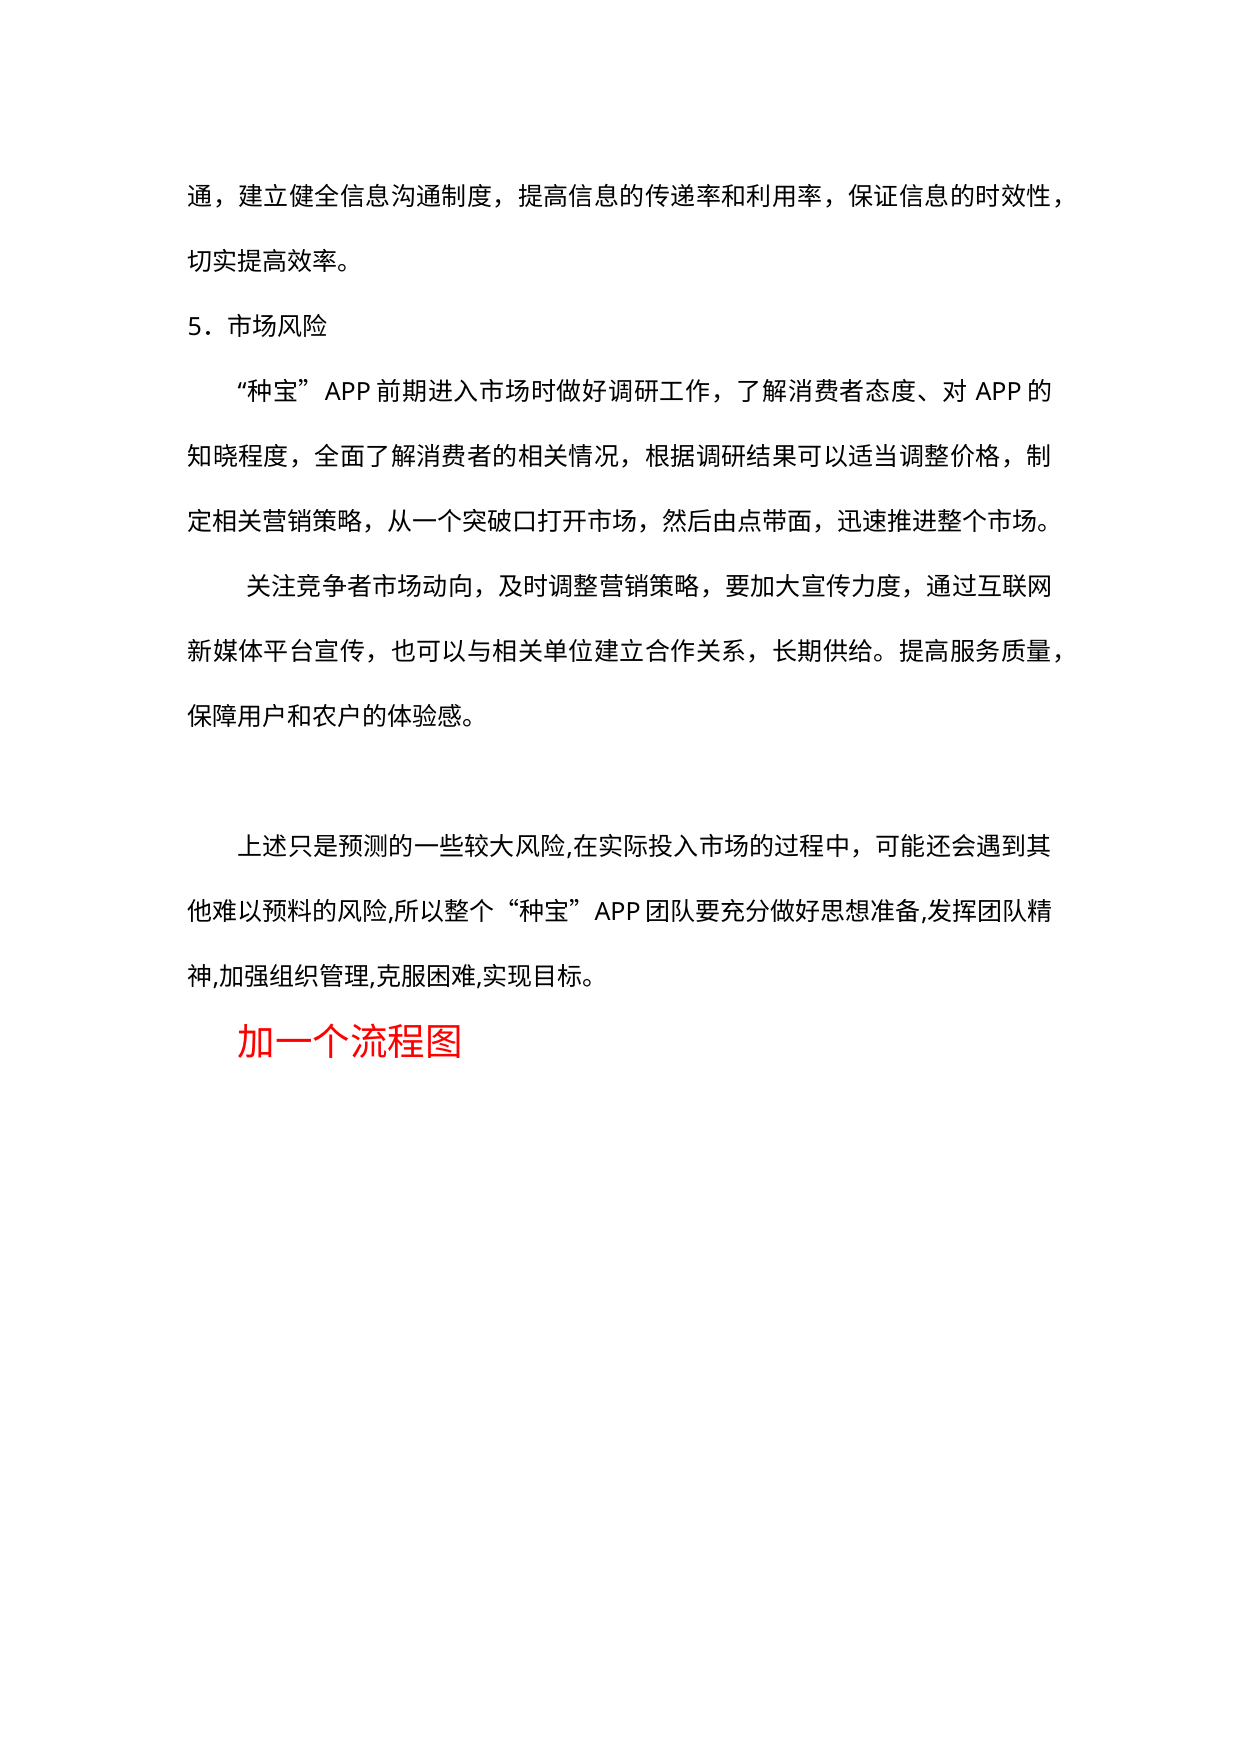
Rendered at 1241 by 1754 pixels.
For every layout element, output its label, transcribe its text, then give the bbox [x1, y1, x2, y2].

text 加一个流程图 [187, 1007, 1053, 1072]
text 上述只是预测的一些较大风险,在实际投入市场的过程中，可能还会遇到其他难以预料的风险,所以整个“种宝”APP团队要充分做好思想准备,发挥团队精神,加强组织管理,克服困难,实现目标。 [187, 812, 1053, 1007]
text 关注竞争者市场动向，及时调整营销策略，要加大宣传力度，通过互联网新媒体平台宣传，也可以与相关单位建立合作关系，长期供给。提高服务质量，保障用户和农户的体验感。 [187, 552, 1053, 747]
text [187, 162, 1053, 292]
text 5．市场风险 [187, 292, 1053, 357]
text “种宝”APP前期进入市场时做好调研工作，了解消费者态度、对APP的知晓程度，全面了解消费者的相关情况，根据调研结果可以适当调整价格，制定相关营销策略，从一个突破口打开市场，然后由点带面，迅速推进整个市场。 [187, 357, 1053, 552]
